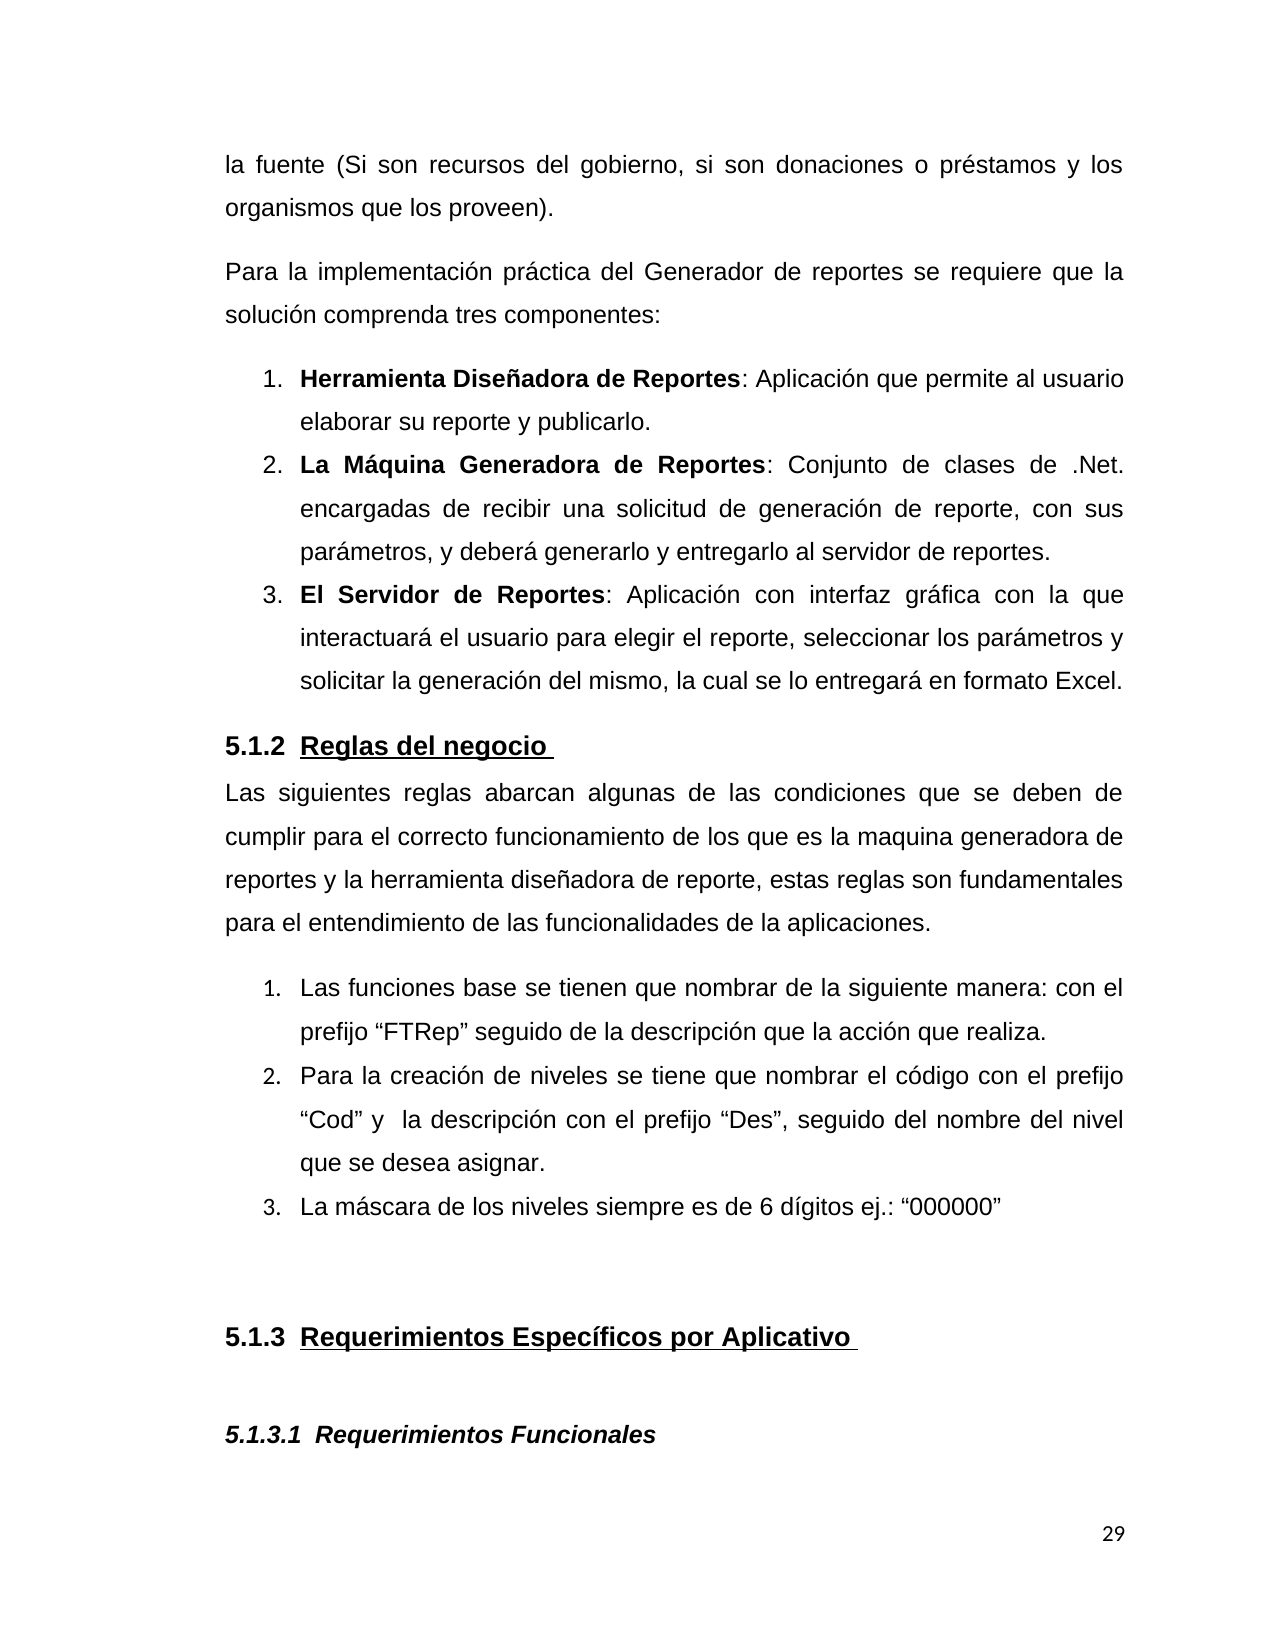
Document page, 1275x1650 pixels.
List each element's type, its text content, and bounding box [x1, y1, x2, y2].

list Las funciones base se tienen que nombrar de la siguiente manera: con el prefijo “FTRep” seguido de la descripción que la acción que realiza. [262, 972, 1125, 1045]
list Herramienta Diseñadora de Reportes: Aplicación que permite al usuario elaborar su reporte y publicarlo. [262, 364, 1125, 436]
subtitle Reglas del negocio [225, 730, 1125, 761]
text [225, 150, 1125, 222]
list El Servidor de Reportes: Aplicación con interfaz gráfica con la que interactuará el usuario para elegir el reporte, seleccionar los parámetros y solicitar la generación del mismo, la cual se lo entregará en formato Excel. [262, 580, 1125, 695]
list Para la creación de niveles se tiene que nombrar el código con el prefijo “Cod” y la descripción con el prefijo “Des”, seguido del nombre del nivel que se desea asignar. [262, 1060, 1125, 1177]
text Para la implementación práctica del Generador de reportes se requiere que la solución comprenda tres componentes: [225, 257, 1125, 329]
list La máscara de los niveles siempre es de 6 dígitos ej.: “000000” [262, 1191, 1125, 1221]
list La Máquina Generadora de Reportes: Conjunto de clases de .Net. encargadas de recibir una solicitud de generación de reporte, con sus parámetros, y deberá generarlo y entregarlo al servidor de reportes. [262, 450, 1125, 565]
subtitle Requerimientos Funcionales [225, 1420, 1125, 1448]
text Las siguientes reglas abarcan algunas de las condiciones que se deben de cumplir para el correcto funcionamiento de los que es la maquina generadora de reportes y la herramienta diseñadora de reporte, estas reglas son fundamentales para el entendimiento de las funcionalidades de la aplicaciones. [225, 778, 1125, 937]
subtitle Requerimientos Específicos por Aplicativo [225, 1321, 1125, 1353]
